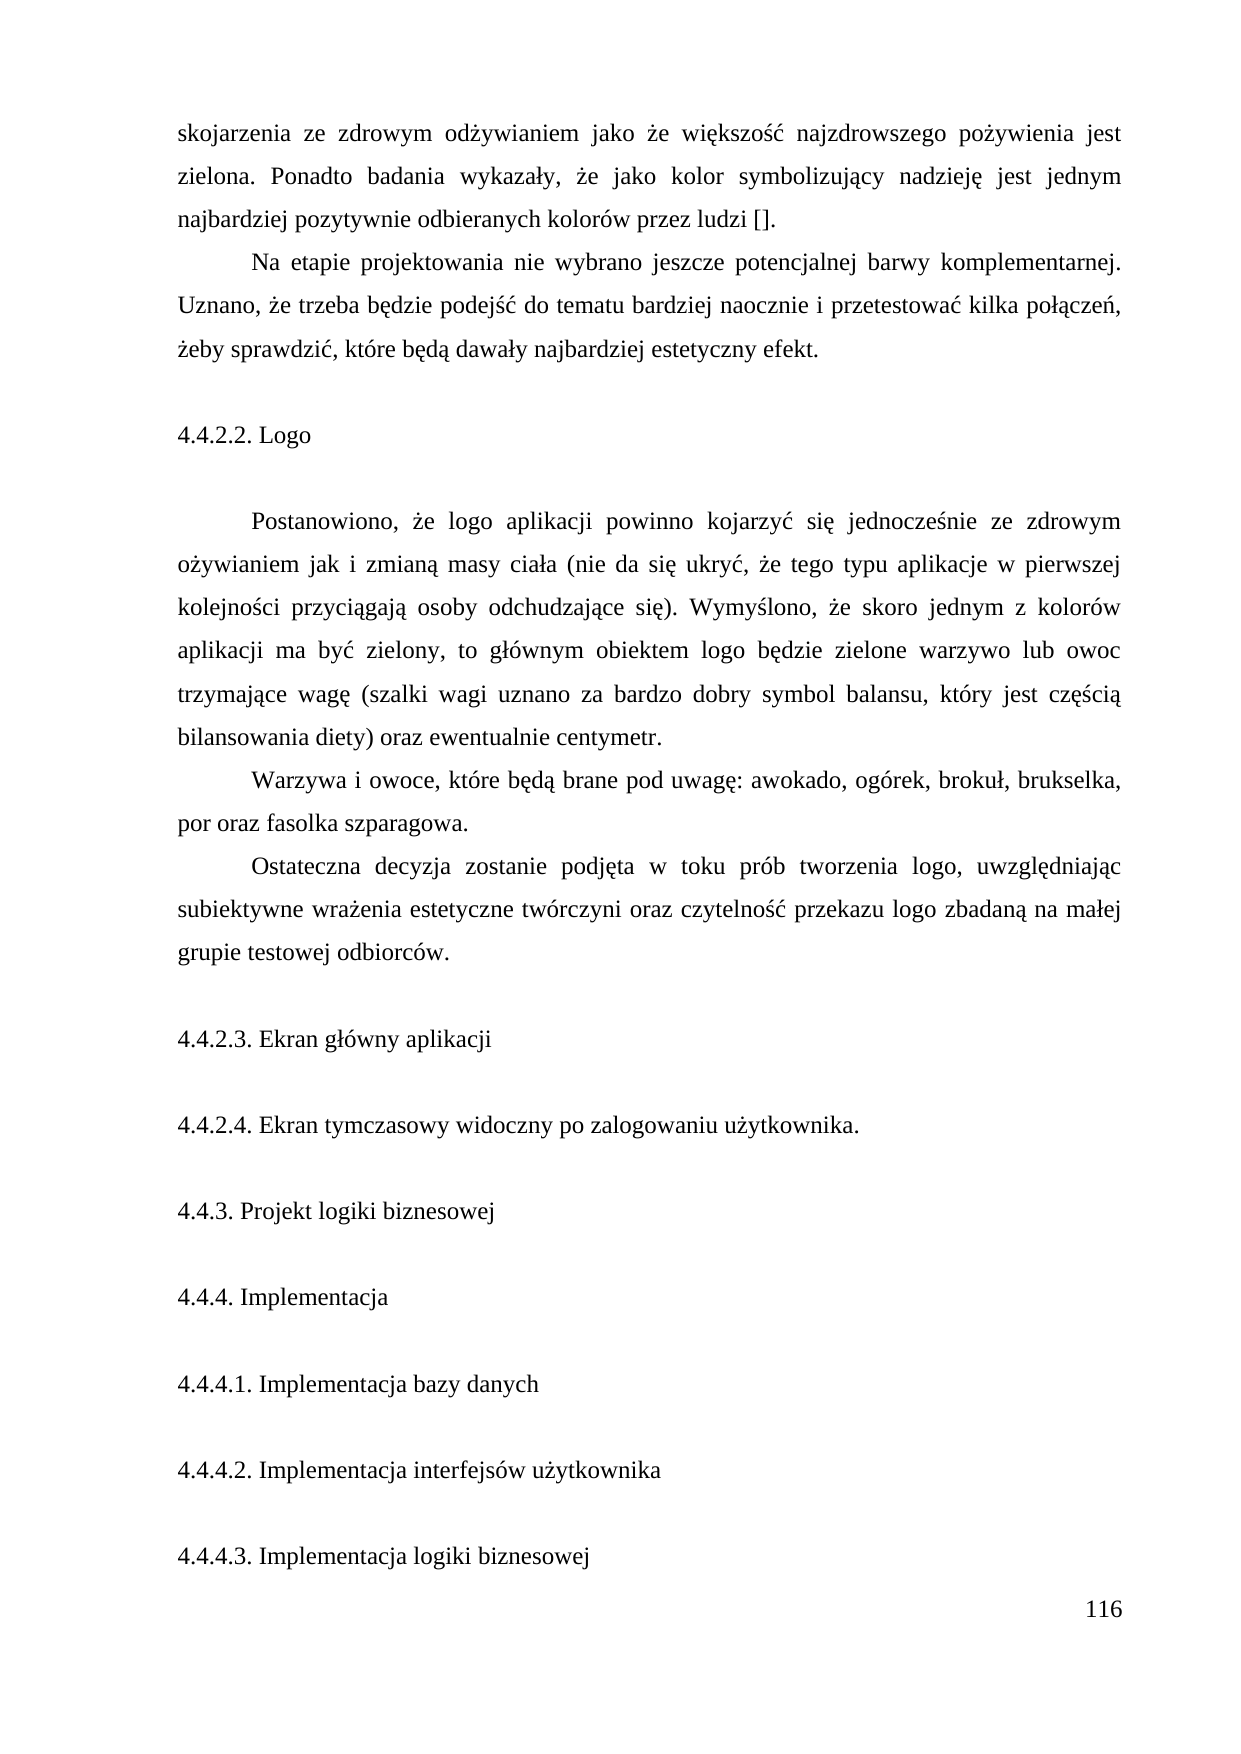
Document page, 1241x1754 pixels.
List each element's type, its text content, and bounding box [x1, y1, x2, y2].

subtitle 4.4.2.2. Logo [177, 420, 1122, 449]
text Postanowiono, że logo aplikacji powinno kojarzyć się jednocześnie ze zdrowym ożywianiem jak i zmianą masy ciała (nie da się ukryć, że tego typu aplikacje w pierwszej kolejności przyciągają osoby odchudzające się). Wymyślono, że skoro jednym z kolorów aplikacji ma być zielony, to głównym obiektem logo będzie zielone warzywo lub owoc trzymające wagę (szalki wagi uznano za bardzo dobry symbol balansu, który jest częścią bilansowania diety) oraz ewentualnie centymetr. [177, 506, 1122, 751]
text 4.4.2.3. Ekran główny aplikacji [177, 1024, 1122, 1052]
text 4.4.4.2. Implementacja interfejsów użytkownika [177, 1455, 1122, 1484]
text 4.4.2.4. Ekran tymczasowy widoczny po zalogowaniu użytkownika. [177, 1110, 1122, 1139]
text Ostateczna decyzja zostanie podjęta w toku prób tworzenia logo, uwzględniając subiektywne wrażenia estetyczne twórczyni oraz czytelność przekazu logo zbadaną na małej grupie testowej odbiorców. [177, 851, 1122, 966]
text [177, 118, 1122, 233]
text 4.4.4.1. Implementacja bazy danych [177, 1369, 1122, 1397]
subtitle 4.4.4. Implementacja [177, 1282, 1122, 1311]
text Warzywa i owoce, które będą brane pod uwagę: awokado, ogórek, brokuł, brukselka, por oraz fasolka szparagowa. [177, 765, 1122, 837]
text 4.4.3. Projekt logiki biznesowej [177, 1196, 1122, 1225]
text Na etapie projektowania nie wybrano jeszcze potencjalnej barwy komplementarnej. Uznano, że trzeba będzie podejść do tematu bardziej naocznie i przetestować kilka połączeń, żeby sprawdzić, które będą dawały najbardziej estetyczny efekt. [177, 247, 1122, 362]
text 4.4.4.3. Implementacja logiki biznesowej [177, 1541, 1122, 1570]
